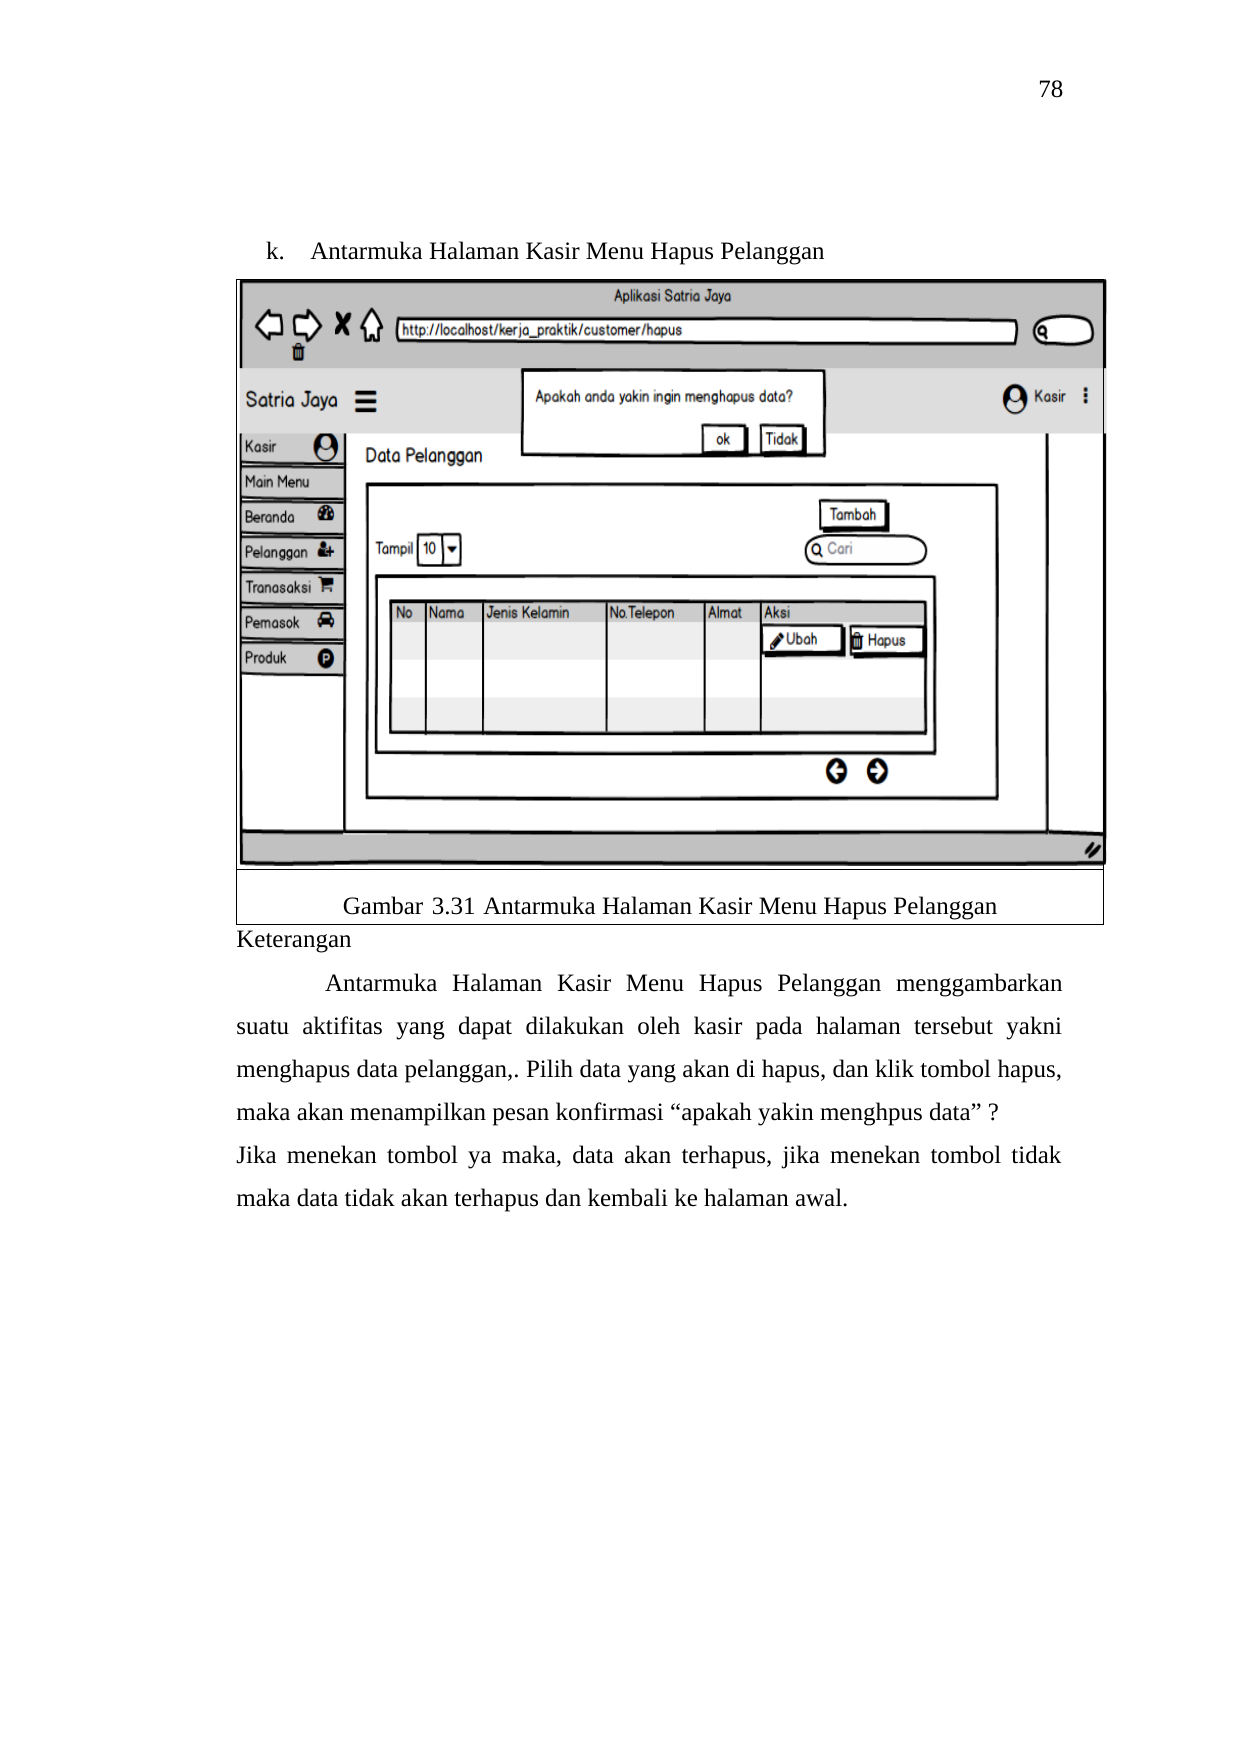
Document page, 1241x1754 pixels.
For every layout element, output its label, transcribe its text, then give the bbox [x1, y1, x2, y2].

text Keterangan [236, 925, 1063, 953]
text Antarmuka Halaman Kasir Menu Hapus Pelanggan menggambarkan suatu aktifitas yang dapat dilakukan oleh kasir pada halaman tersebut yakni menghapus data pelanggan,. Pilih data yang akan di hapus, dan klik tombol hapus, maka akan menampilkan pesan konfirmasi “apakah yakin menghpus data” ? [236, 968, 1063, 1126]
table_cell Gambar 3.31 Antarmuka Halaman Kasir Menu Hapus Pelanggan [237, 870, 1103, 923]
text Jika menekan tombol ya maka, data akan terhapus, jika menekan tombol tidak maka data tidak akan terhapus dan kembali ke halaman awal. [236, 1140, 1063, 1212]
list Antarmuka Halaman Kasir Menu Hapus Pelanggan [266, 236, 1063, 265]
table_header [237, 280, 1103, 869]
